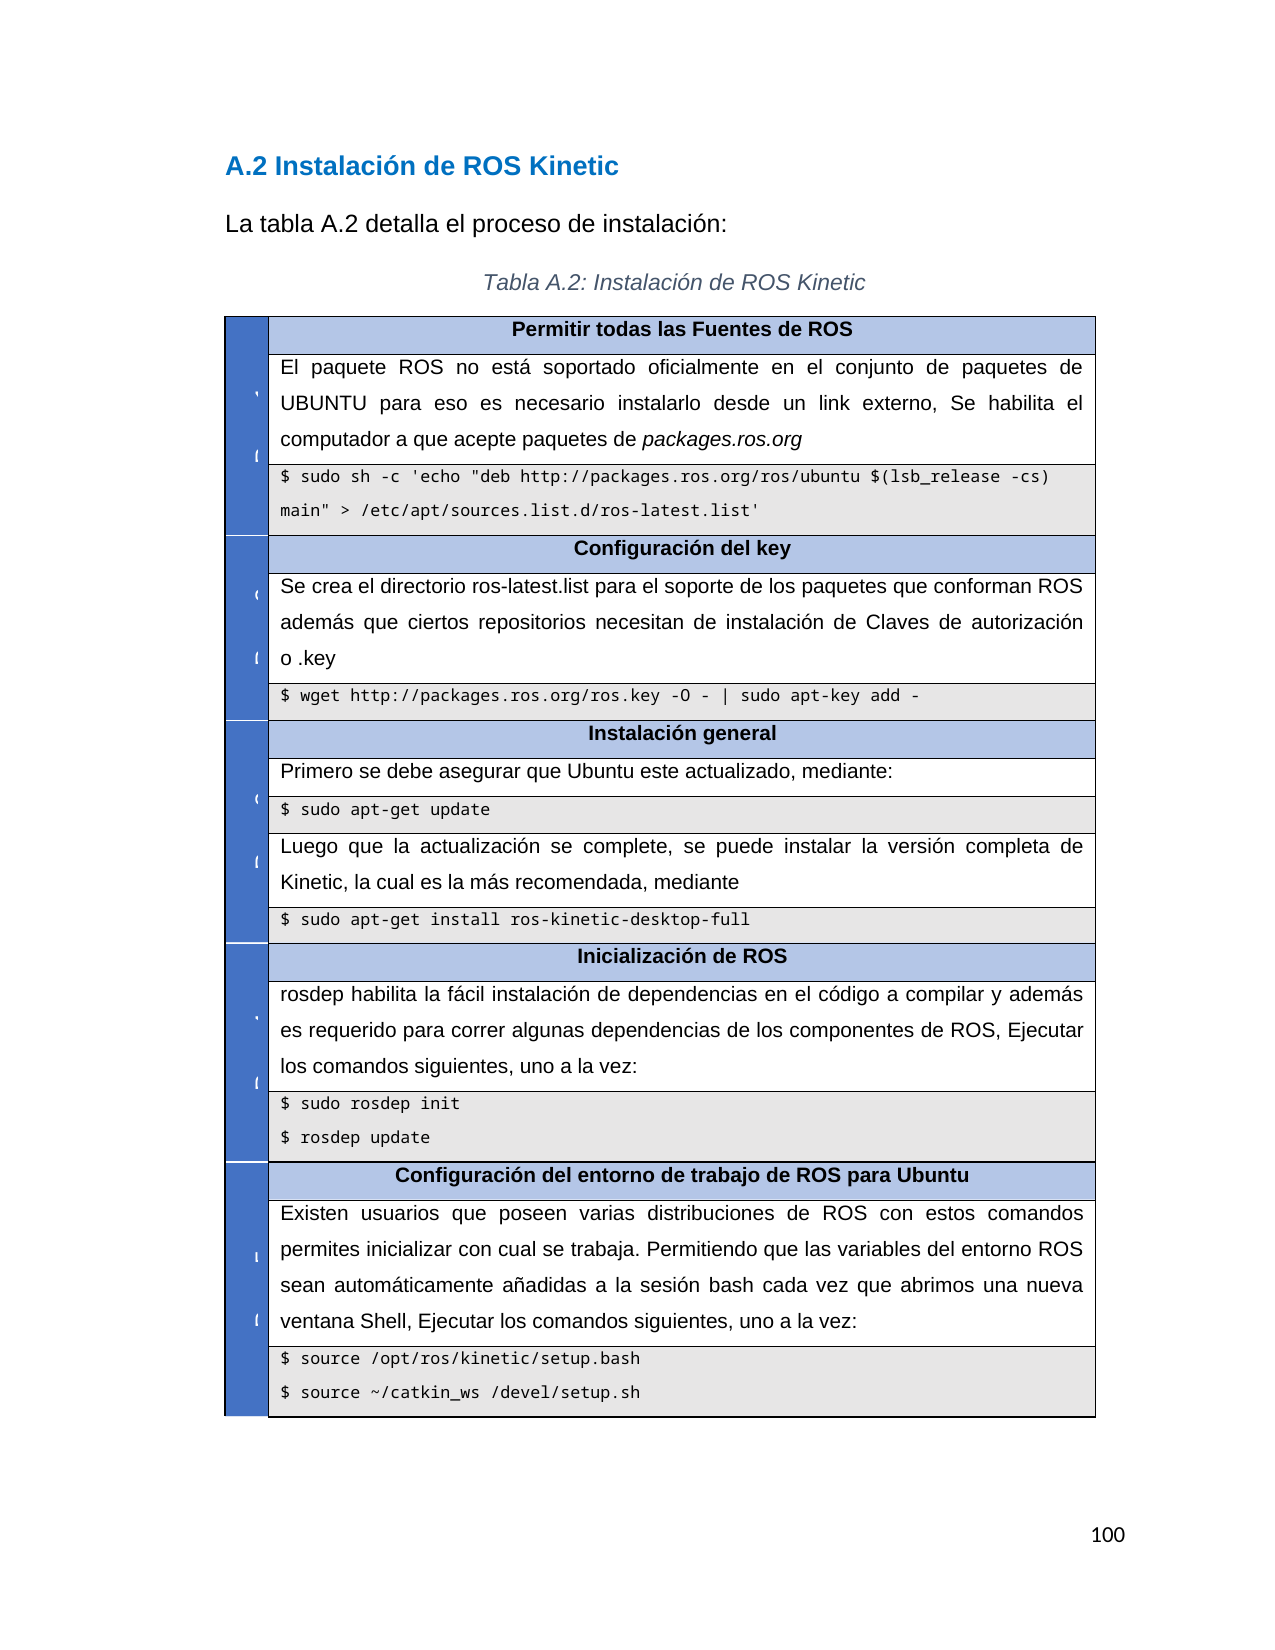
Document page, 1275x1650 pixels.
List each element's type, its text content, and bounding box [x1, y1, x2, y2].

table_cell Paso 5 [226, 1163, 268, 1416]
table_cell Luego que la actualización se complete, se puede instalar la versión completa de Kinetic, la cual es la más recomendada, mediante [269, 834, 1095, 907]
table_cell Inicialización de ROS [269, 944, 1095, 981]
table_cell Paso 2 [226, 536, 268, 720]
table_cell El paquete ROS no está soportado oficialmente en el conjunto de paquetes de UBUNTU para eso es necesario instalarlo desde un link externo, Se habilita el computador a que acepte paquetes de packages.ros.org [269, 355, 1095, 464]
subtitle A.2 Instalación de ROS Kinetic [225, 150, 1125, 181]
table_cell rosdep habilita la fácil instalación de dependencias en el código a compilar y además es requerido para correr algunas dependencias de los componentes de ROS, Ejecutar los comandos siguientes, uno a la vez: [269, 982, 1095, 1091]
table_cell Primero se debe asegurar que Ubuntu este actualizado, mediante: [269, 759, 1095, 796]
table_cell Configuración del key [269, 536, 1095, 573]
table_cell $ source /opt/ros/kinetic/setup.bash $ source ~/catkin_ws /devel/setup.sh [269, 1347, 1095, 1416]
table_cell Instalación general [269, 721, 1095, 758]
table_cell $ wget http://packages.ros.org/ros.key -O - | sudo apt-key add - [269, 684, 1095, 720]
table_header Paso 1 [226, 317, 268, 535]
table_cell Paso 4 [226, 944, 268, 1161]
table_cell $ sudo rosdep init $ rosdep update [269, 1092, 1095, 1161]
table_cell Paso 3 [226, 721, 268, 942]
text Tabla A.2: Instalación de ROS Kinetic [225, 268, 1125, 295]
text La tabla A.2 detalla el proceso de instalación: [225, 209, 1125, 237]
table_cell Existen usuarios que poseen varias distribuciones de ROS con estos comandos permites inicializar con cual se trabaja. Permitiendo que las variables del entorno ROS sean automáticamente añadidas a la sesión bash cada vez que abrimos una nueva ventana Shell, Ejecutar los comandos siguientes, uno a la vez: [269, 1201, 1095, 1346]
table_cell $ sudo sh -c 'echo "deb http://packages.ros.org/ros/ubuntu $(lsb_release -cs) main" > /etc/apt/sources.list.d/ros-latest.list' [269, 465, 1095, 535]
table_header Permitir todas las Fuentes de ROS [269, 317, 1095, 354]
table_cell $ sudo apt-get install ros-kinetic-desktop-full [269, 908, 1095, 942]
table_cell Configuración del entorno de trabajo de ROS para Ubuntu [269, 1163, 1095, 1199]
table_cell Se crea el directorio ros-latest.list para el soporte de los paquetes que conforman ROS además que ciertos repositorios necesitan de instalación de Claves de autorización o .key [269, 574, 1095, 683]
table_cell $ sudo apt-get update [269, 797, 1095, 833]
